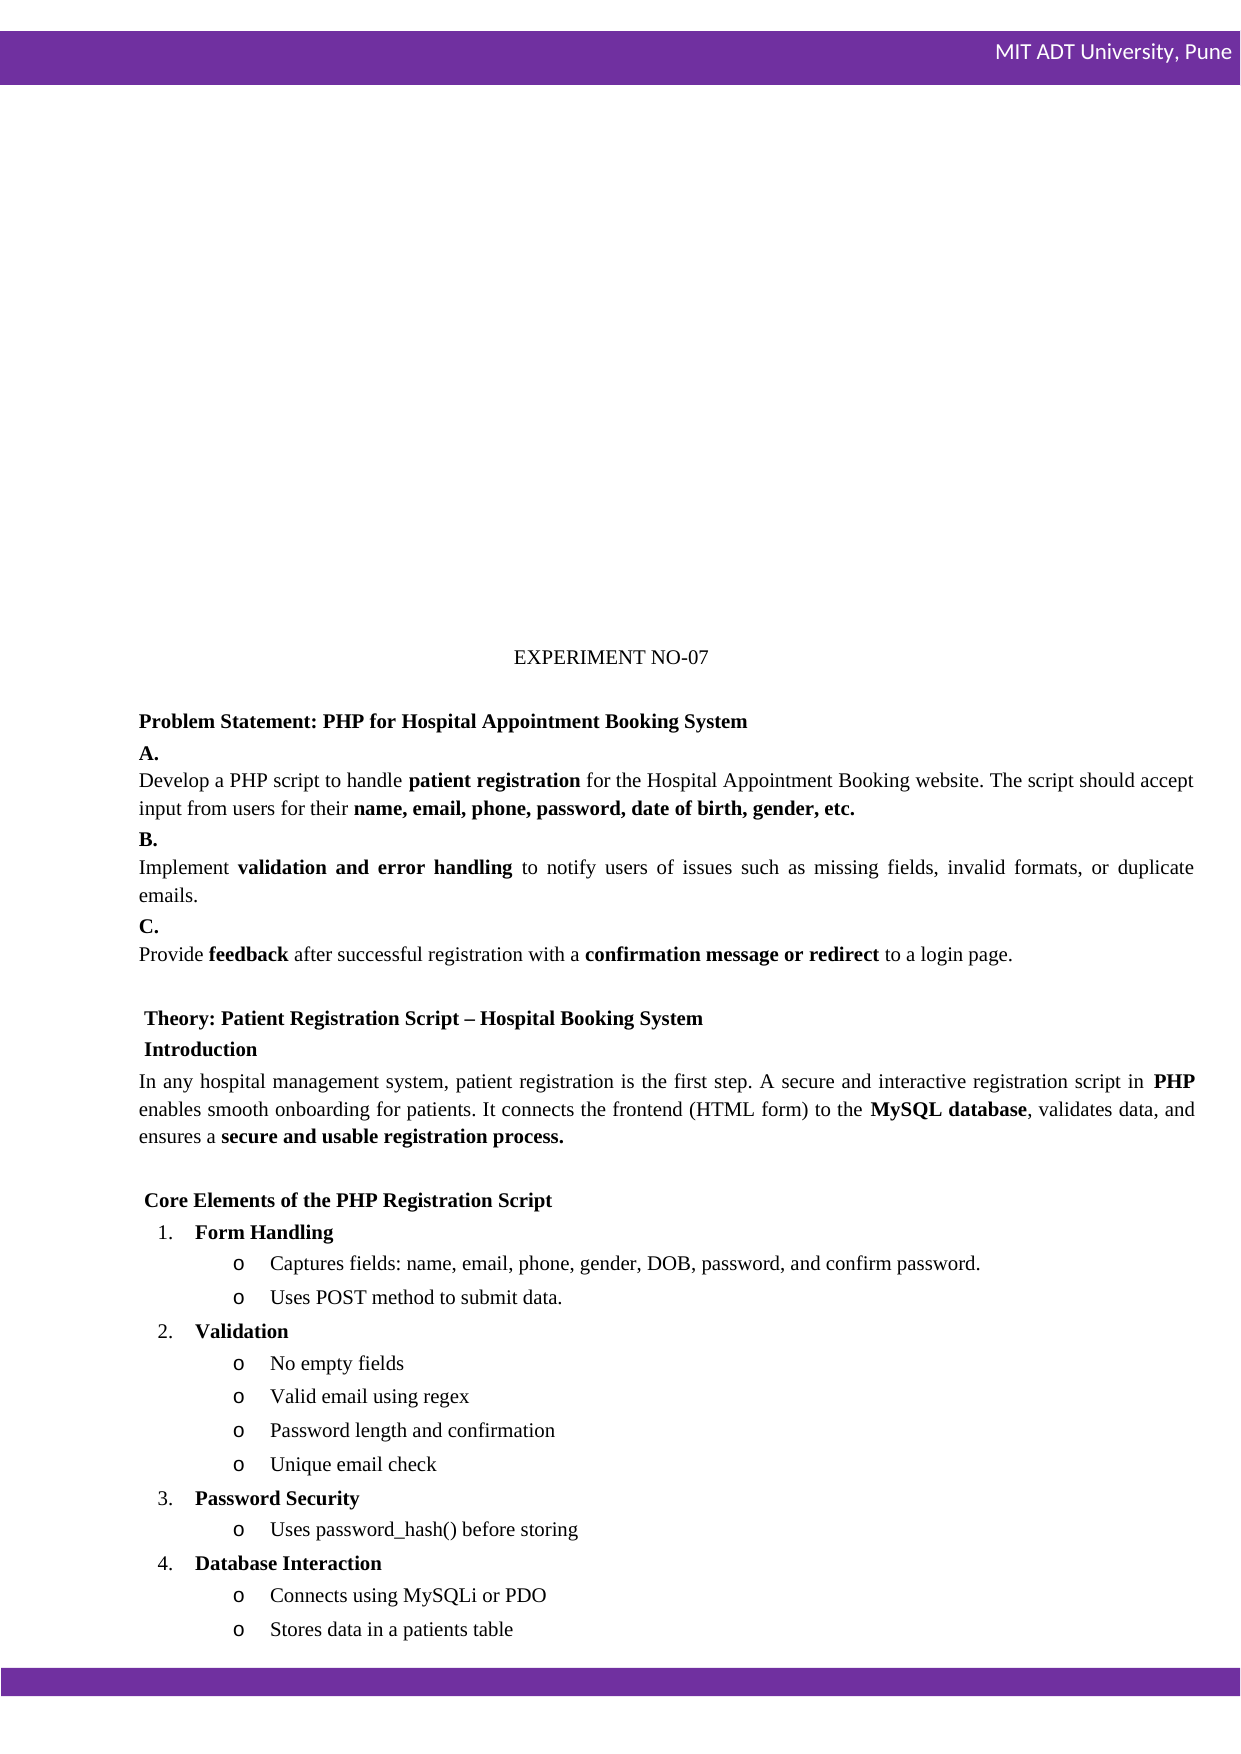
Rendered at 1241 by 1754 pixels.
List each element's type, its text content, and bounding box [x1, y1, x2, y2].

text Problem Statement: PHP for Hospital Appointment Booking System [139, 709, 1195, 733]
list Validation [157, 1319, 1195, 1343]
list Uses password_hash() before storing [232, 1517, 1195, 1543]
list Captures fields: name, email, phone, gender, DOB, password, and confirm password. [232, 1251, 1195, 1277]
text EXPERIMENT NO-07 [139, 645, 1195, 669]
list Unique email check [232, 1452, 1195, 1478]
text B. Implement validation and error handling to notify users of issues such as missing fields, invalid formats, or duplicate emails. [139, 827, 1195, 907]
list Connects using MySQLi or PDO [232, 1583, 1195, 1609]
text Core Elements of the PHP Registration Script [139, 1188, 1195, 1212]
list Form Handling [157, 1219, 1195, 1244]
text Theory: Patient Registration Script – Hospital Booking System [139, 1006, 1195, 1029]
list Database Interaction [157, 1551, 1195, 1575]
list Uses POST method to submit data. [232, 1285, 1195, 1311]
list Stores data in a patients table [232, 1617, 1195, 1642]
text Introduction [139, 1037, 1195, 1061]
list Password length and confirmation [232, 1418, 1195, 1444]
list Password Security [157, 1486, 1195, 1510]
text C. Provide feedback after successful registration with a confirmation message or redirect to a login page. [139, 914, 1195, 966]
list No empty fields [232, 1351, 1195, 1376]
text In any hospital management system, patient registration is the first step. A secure and interactive registration script in PHP enables smooth onboarding for patients. It connects the frontend (HTML form) to the MySQL database, validates data, and ensures a secure and usable registration process. [139, 1069, 1195, 1148]
list Valid email using regex [232, 1384, 1195, 1410]
text A. Develop a PHP script to handle patient registration for the Hospital Appointment Booking website. The script should accept input from users for their name, email, phone, password, date of birth, gender, etc. [139, 740, 1195, 820]
